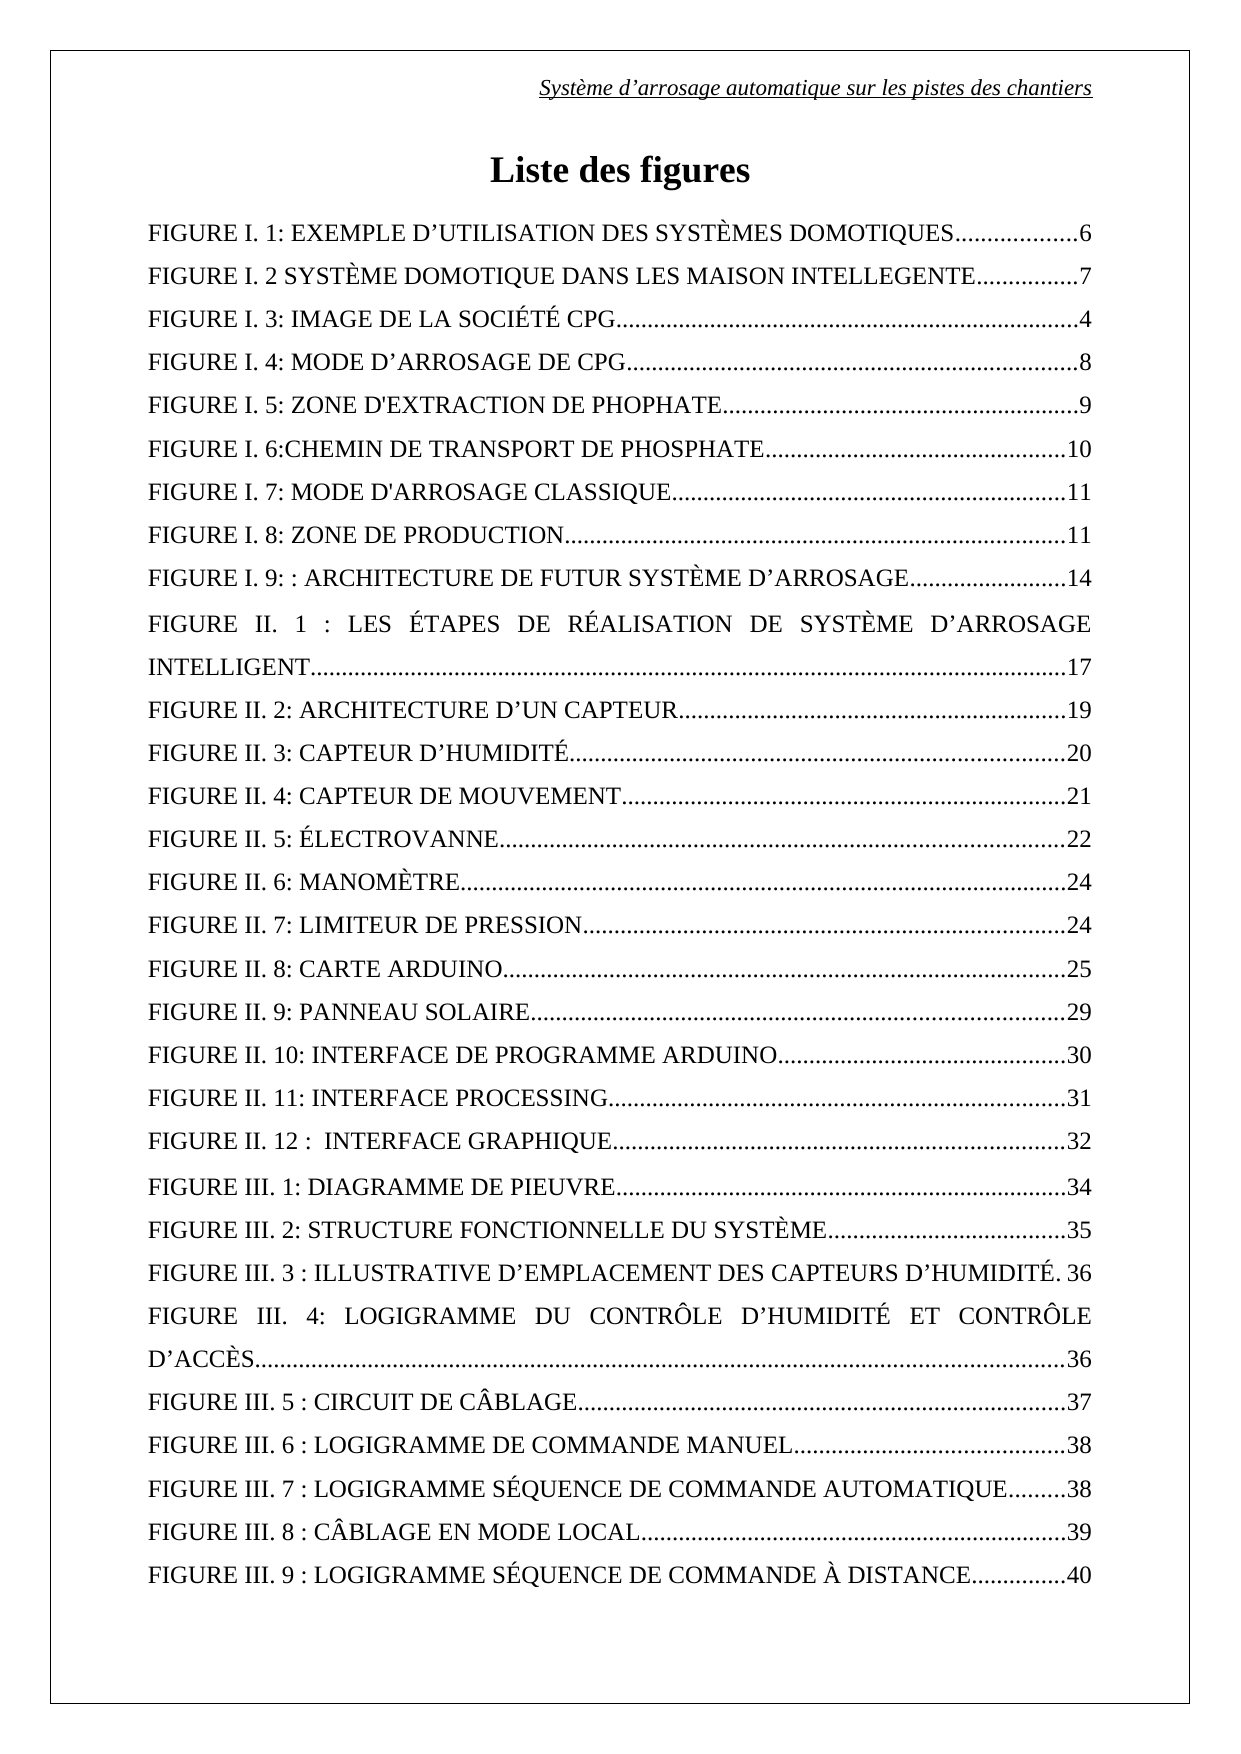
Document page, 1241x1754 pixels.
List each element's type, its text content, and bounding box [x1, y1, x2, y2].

text Figure I. 9: : architecture de futur système d’arrosage 14 [148, 563, 1093, 592]
text Figure III. 5 : Circuit de câblage 37 [148, 1387, 1093, 1416]
text Figure III. 6 : logigramme de commande manuel 38 [148, 1431, 1093, 1459]
text Figure I. 4: mode d’arrosage de CPG 8 [148, 347, 1093, 376]
text Figure III. 9 : logigramme séquence de commande à distance 40 [148, 1560, 1093, 1589]
text Figure III. 4: Logigramme du contrôle d’humidité et contrôle d’accès 36 [148, 1301, 1093, 1373]
text Figure II. 7: limiteur de pression 24 [148, 911, 1093, 939]
text Figure I. 5: zone d'extraction de phophate 9 [148, 391, 1093, 419]
text Figure II. 9: Panneau solaire 29 [148, 997, 1093, 1026]
text Figure II. 8: Carte Arduino 25 [148, 954, 1093, 982]
text Figure II. 4: capteur de mouvement 21 [148, 781, 1093, 810]
text Figure II. 12 : interface graphique 32 [148, 1126, 1093, 1155]
text Figure III. 8 : câblage en mode local 39 [148, 1517, 1093, 1546]
text Figure II. 11: interface processing 31 [148, 1083, 1093, 1112]
text Figure II. 10: Interface de programme Arduino 30 [148, 1040, 1093, 1069]
text Figure I. 3: image de la société CPG 4 [148, 304, 1093, 333]
text Figure II. 2: architecture d’un capteur 19 [148, 695, 1093, 724]
text Figure I. 1: exemple d’utilisation des systèmes domotiques 6 [148, 218, 1093, 247]
text Figure II. 5: électrovanne 22 [148, 824, 1093, 853]
text Figure III. 1: diagramme de pieuvre 34 [148, 1172, 1093, 1201]
text Figure III. 2: Structure fonctionnelle du système 35 [148, 1215, 1093, 1244]
text Figure I. 8: zone de production 11 [148, 520, 1093, 549]
text Liste des figures [148, 148, 1093, 191]
text Figure I. 2 système domotique dans les maison intellegente 7 [148, 261, 1093, 290]
text Figure III. 3 : illustrative d’emplacement des capteurs d’humidité 36 [148, 1258, 1093, 1287]
text Figure I. 6:chemin de transport de phosphate 10 [148, 434, 1093, 462]
text Figure II. 6: manomètre 24 [148, 867, 1093, 896]
text Figure I. 7: mode d'arrosage classique 11 [148, 477, 1093, 506]
text Figure II. 1 : les étapes de réalisation de système d’arrosage intelligent 17 [148, 609, 1093, 681]
text Figure III. 7 : logigramme séquence de commande automatique 38 [148, 1474, 1093, 1502]
text Figure II. 3: capteur d’humidité 20 [148, 738, 1093, 767]
